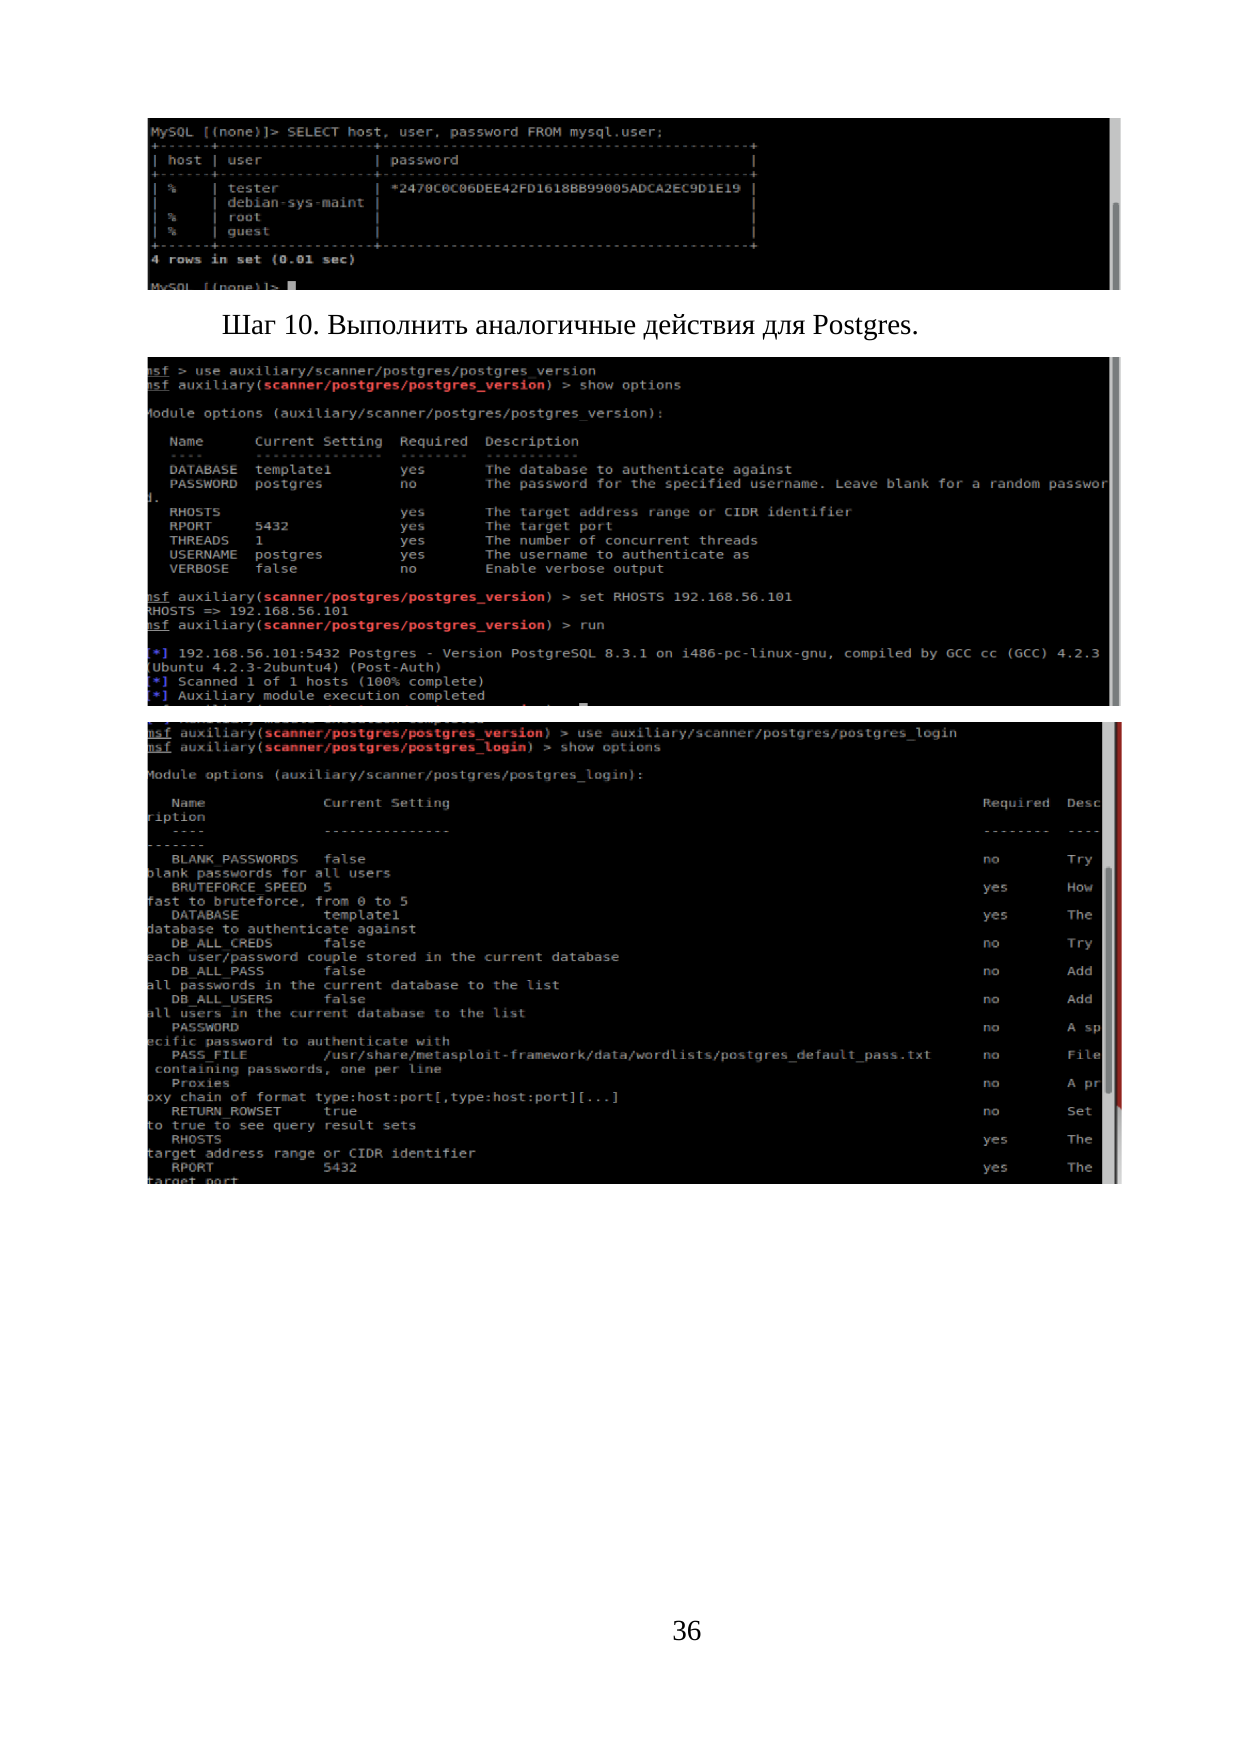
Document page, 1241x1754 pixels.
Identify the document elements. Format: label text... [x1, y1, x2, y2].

picture [147, 722, 1122, 1184]
text Шаг 10. Выполнить аналогичные действия для Postgres. [148, 307, 1152, 340]
picture [147, 357, 1121, 706]
picture [147, 118, 1121, 290]
